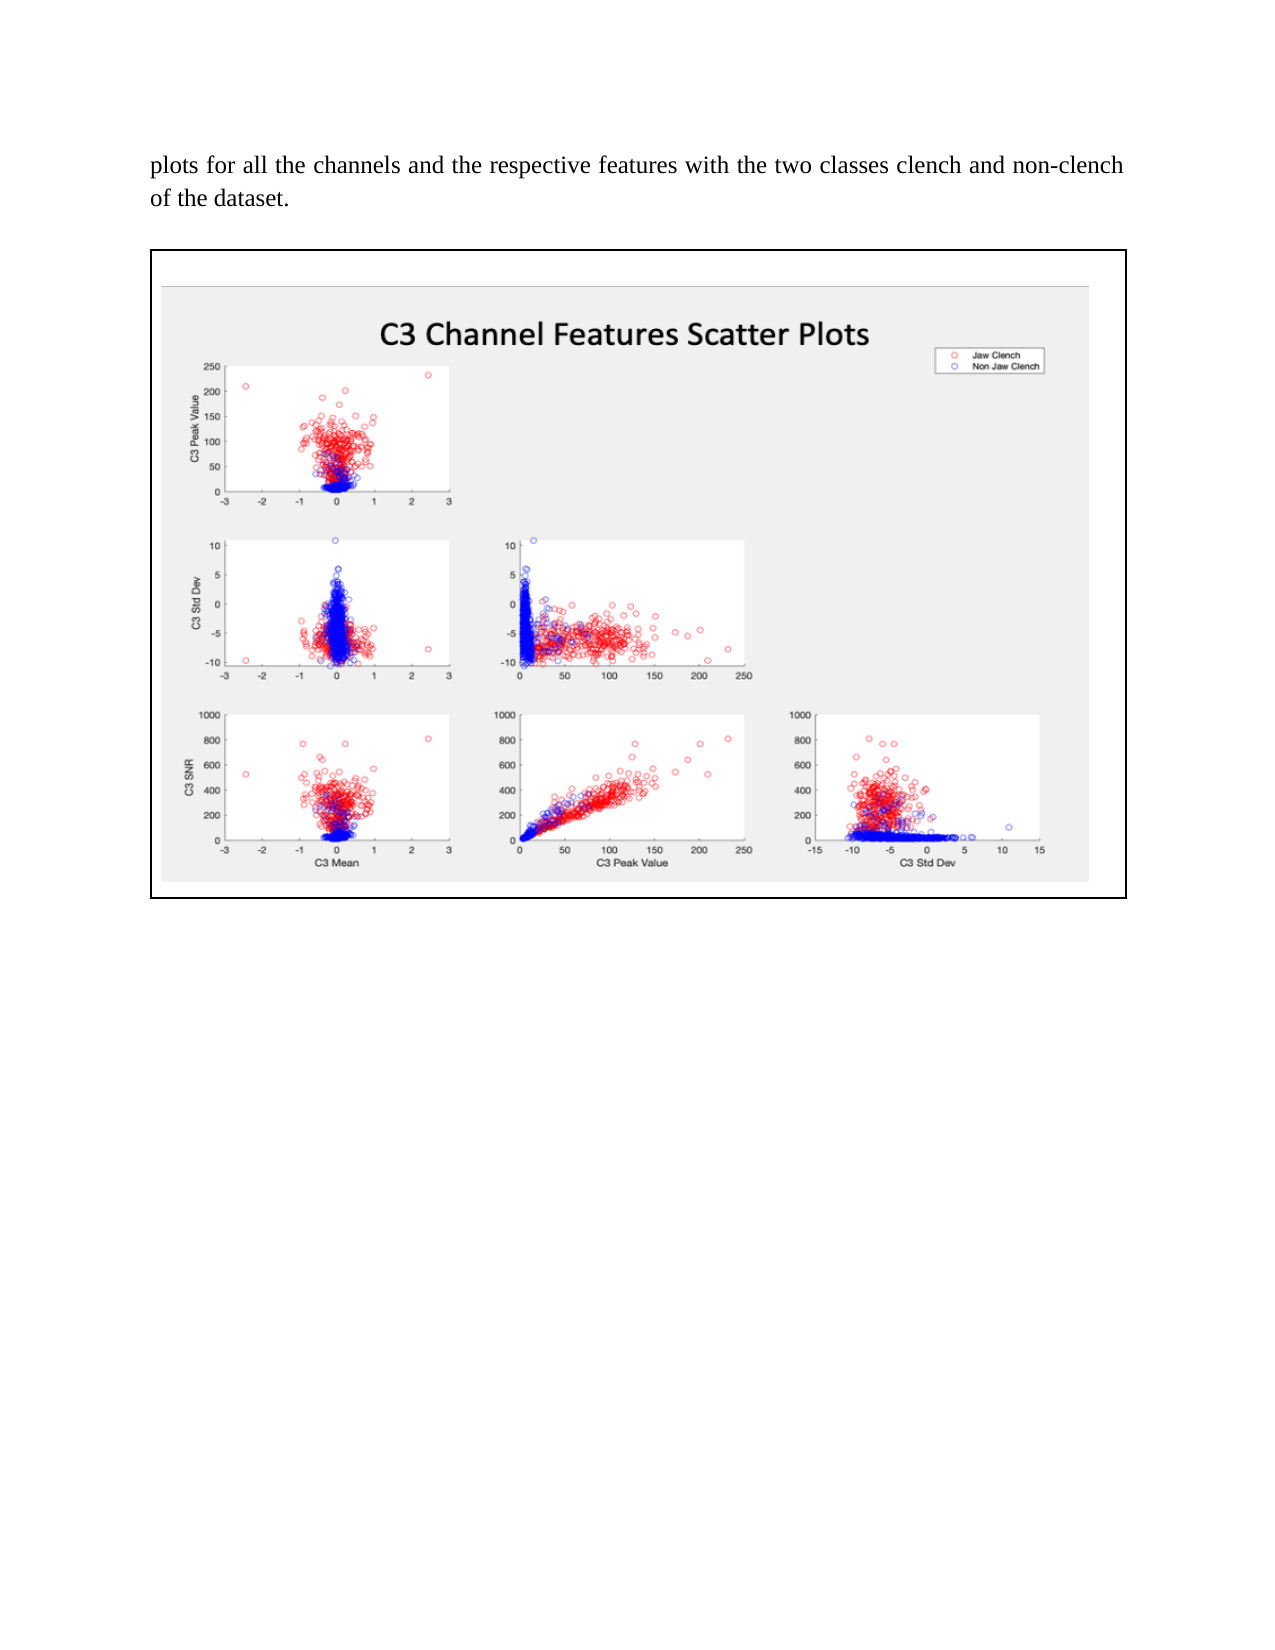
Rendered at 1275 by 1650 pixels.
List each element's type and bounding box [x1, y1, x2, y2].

picture [161, 261, 1089, 882]
table_header [152, 251, 1125, 897]
text [150, 150, 1125, 212]
